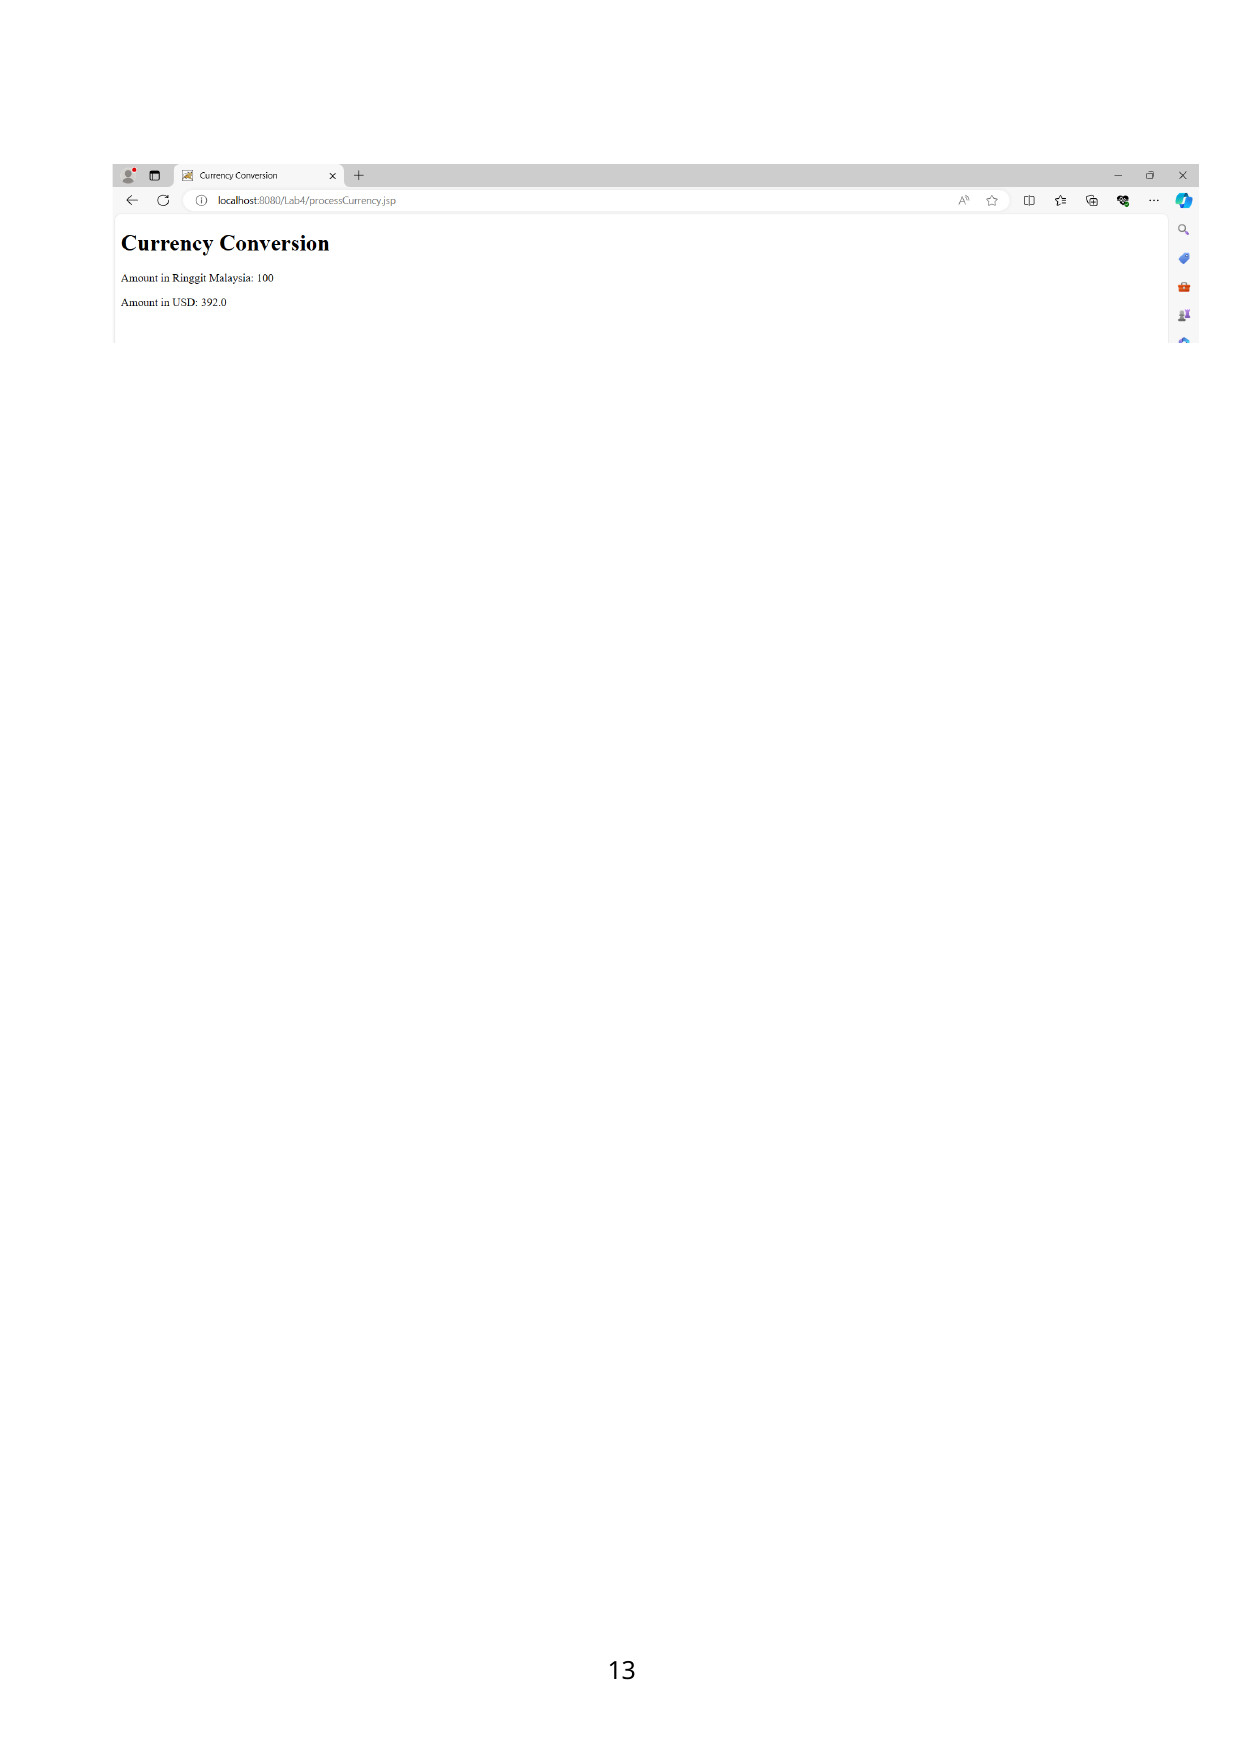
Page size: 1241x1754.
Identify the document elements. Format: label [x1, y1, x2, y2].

picture [112, 164, 1199, 343]
